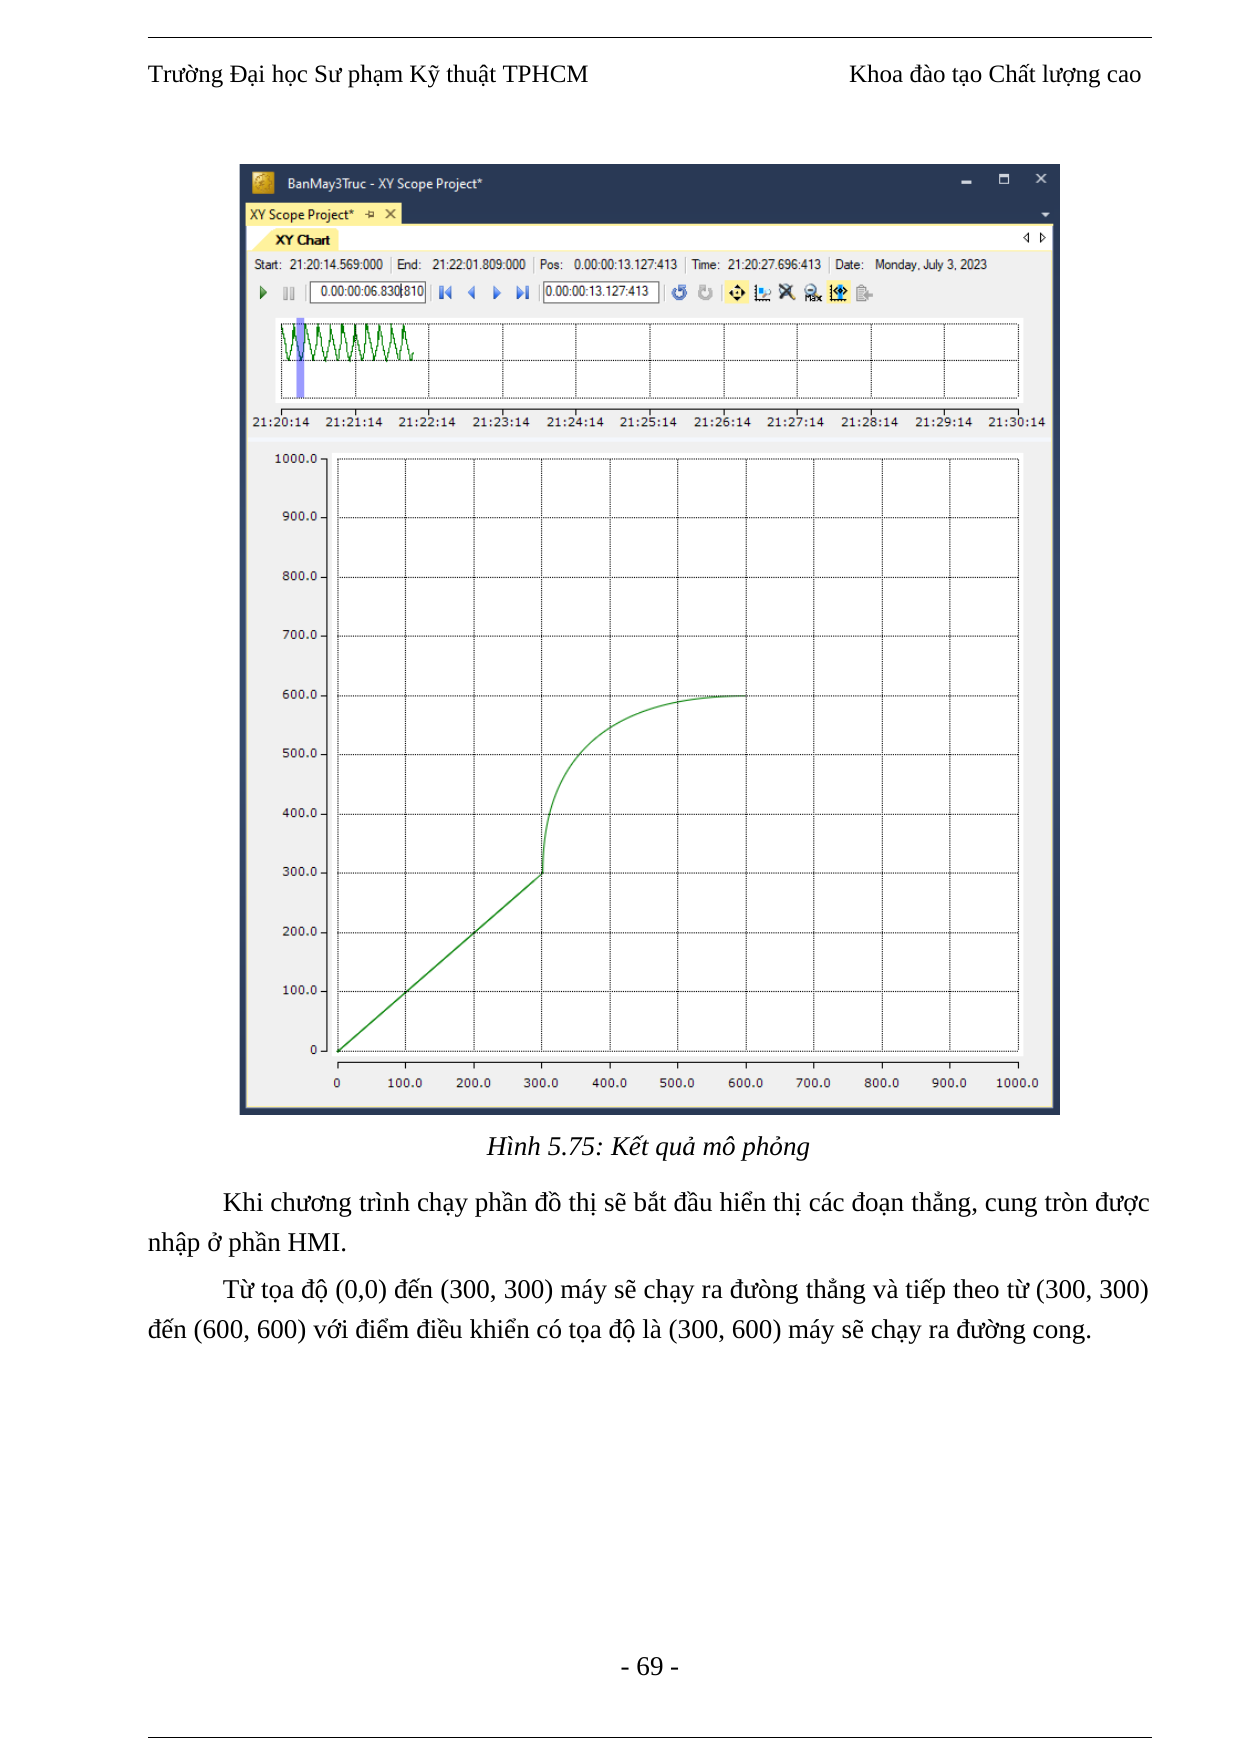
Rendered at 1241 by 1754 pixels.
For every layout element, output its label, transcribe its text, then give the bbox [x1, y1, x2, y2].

text Từ tọa độ (0,0) đến (300, 300) máy sẽ chạy ra đưòng thẳng và tiếp theo từ (300, 300) đến (600, 600) với điểm điều khiển có tọa độ là (300, 600) máy sẽ chạy ra đường cong. [148, 1273, 1152, 1345]
text Khi chương trình chạy phần đồ thị sẽ bắt đầu hiển thị các đoạn thẳng, cung tròn được nhập ở phần HMI. [148, 1186, 1152, 1258]
picture [239, 164, 1060, 1115]
